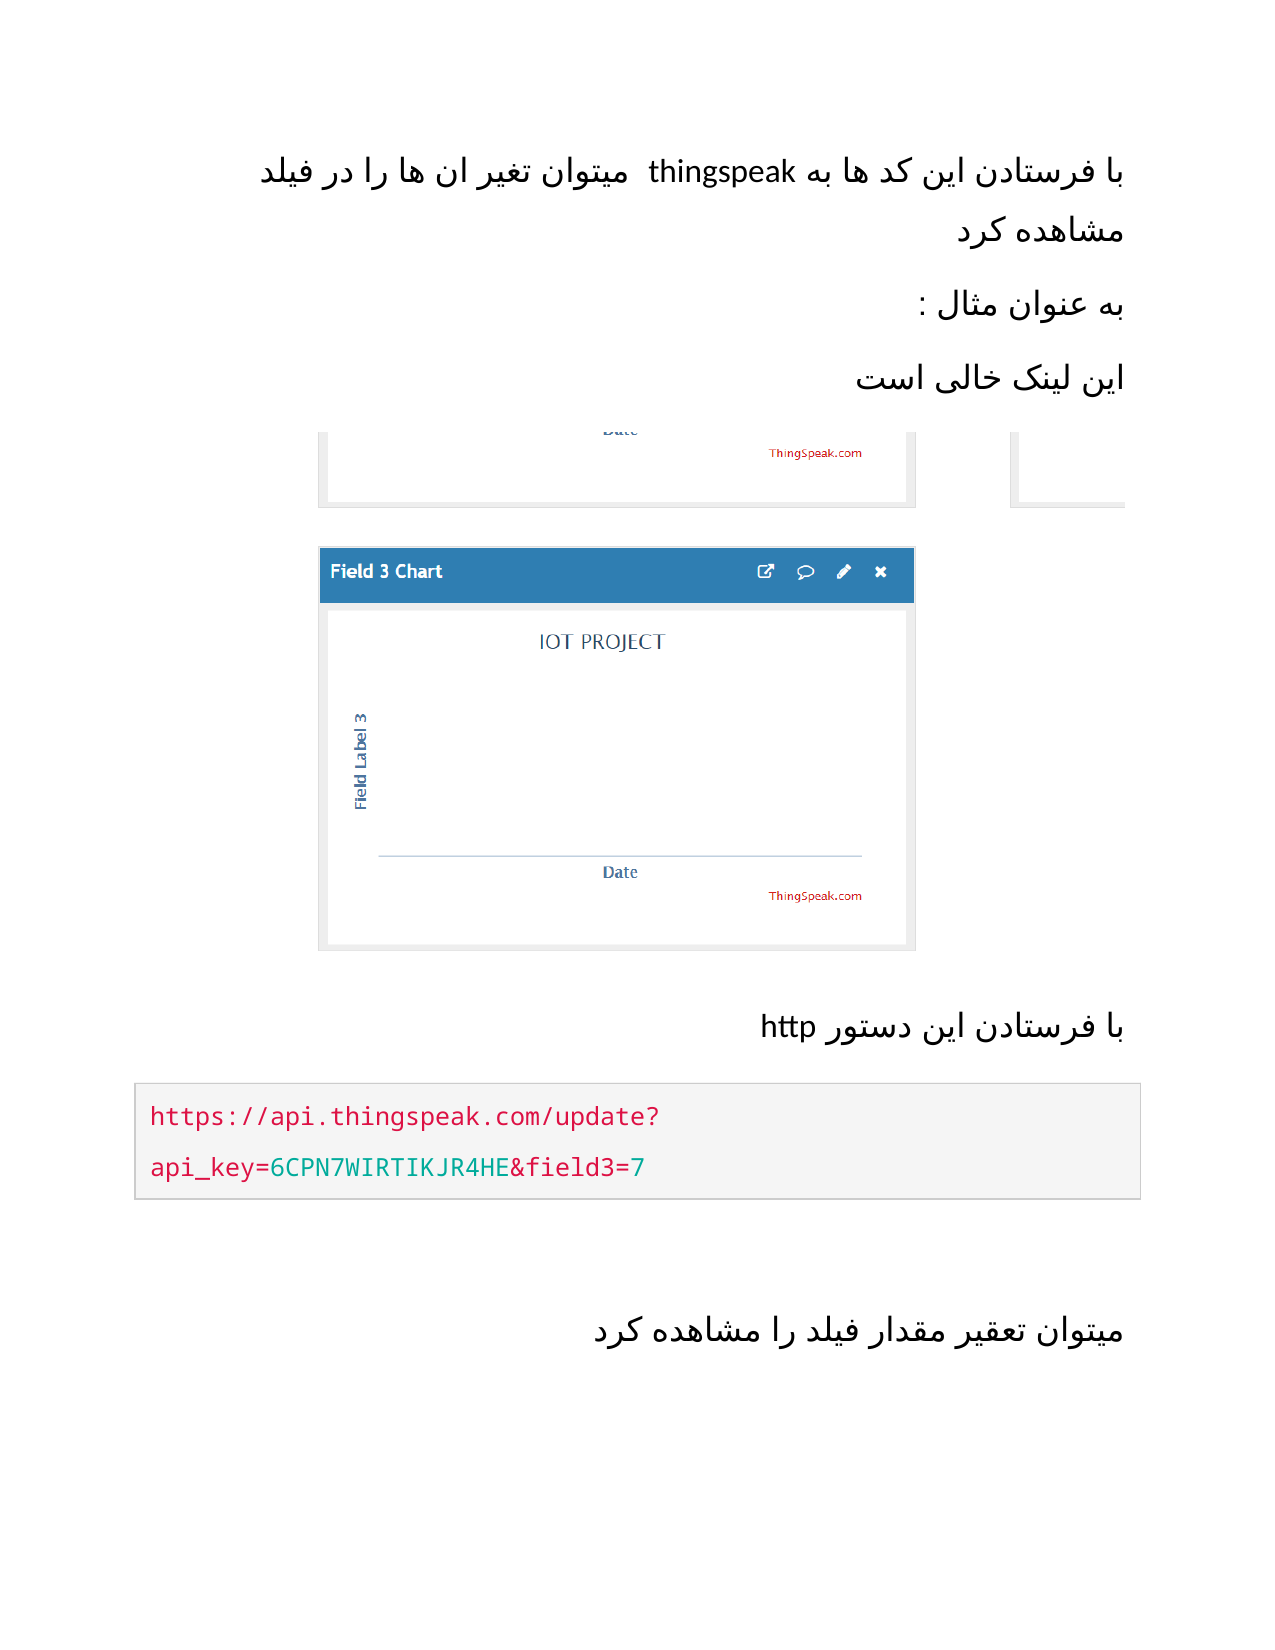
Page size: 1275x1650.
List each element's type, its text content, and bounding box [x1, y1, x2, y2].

picture [150, 432, 1125, 974]
text این لینک خالی است [150, 358, 1125, 397]
text با فرستادن این کد ها به thingspeak میتوان تغیر ان ها را در فیلد مشاهده کرد [150, 150, 1125, 248]
text میتوان تعقیر مقدار فیلد را مشاهده کرد [150, 1310, 1125, 1348]
text https://api.thingspeak.com/update?api_key=6CPN7WIRTIKJR4HE&field3=7 [136, 1084, 1140, 1198]
text به عنوان مثال : [150, 284, 1125, 323]
text با فرستادن این دستور http [150, 1005, 1125, 1045]
